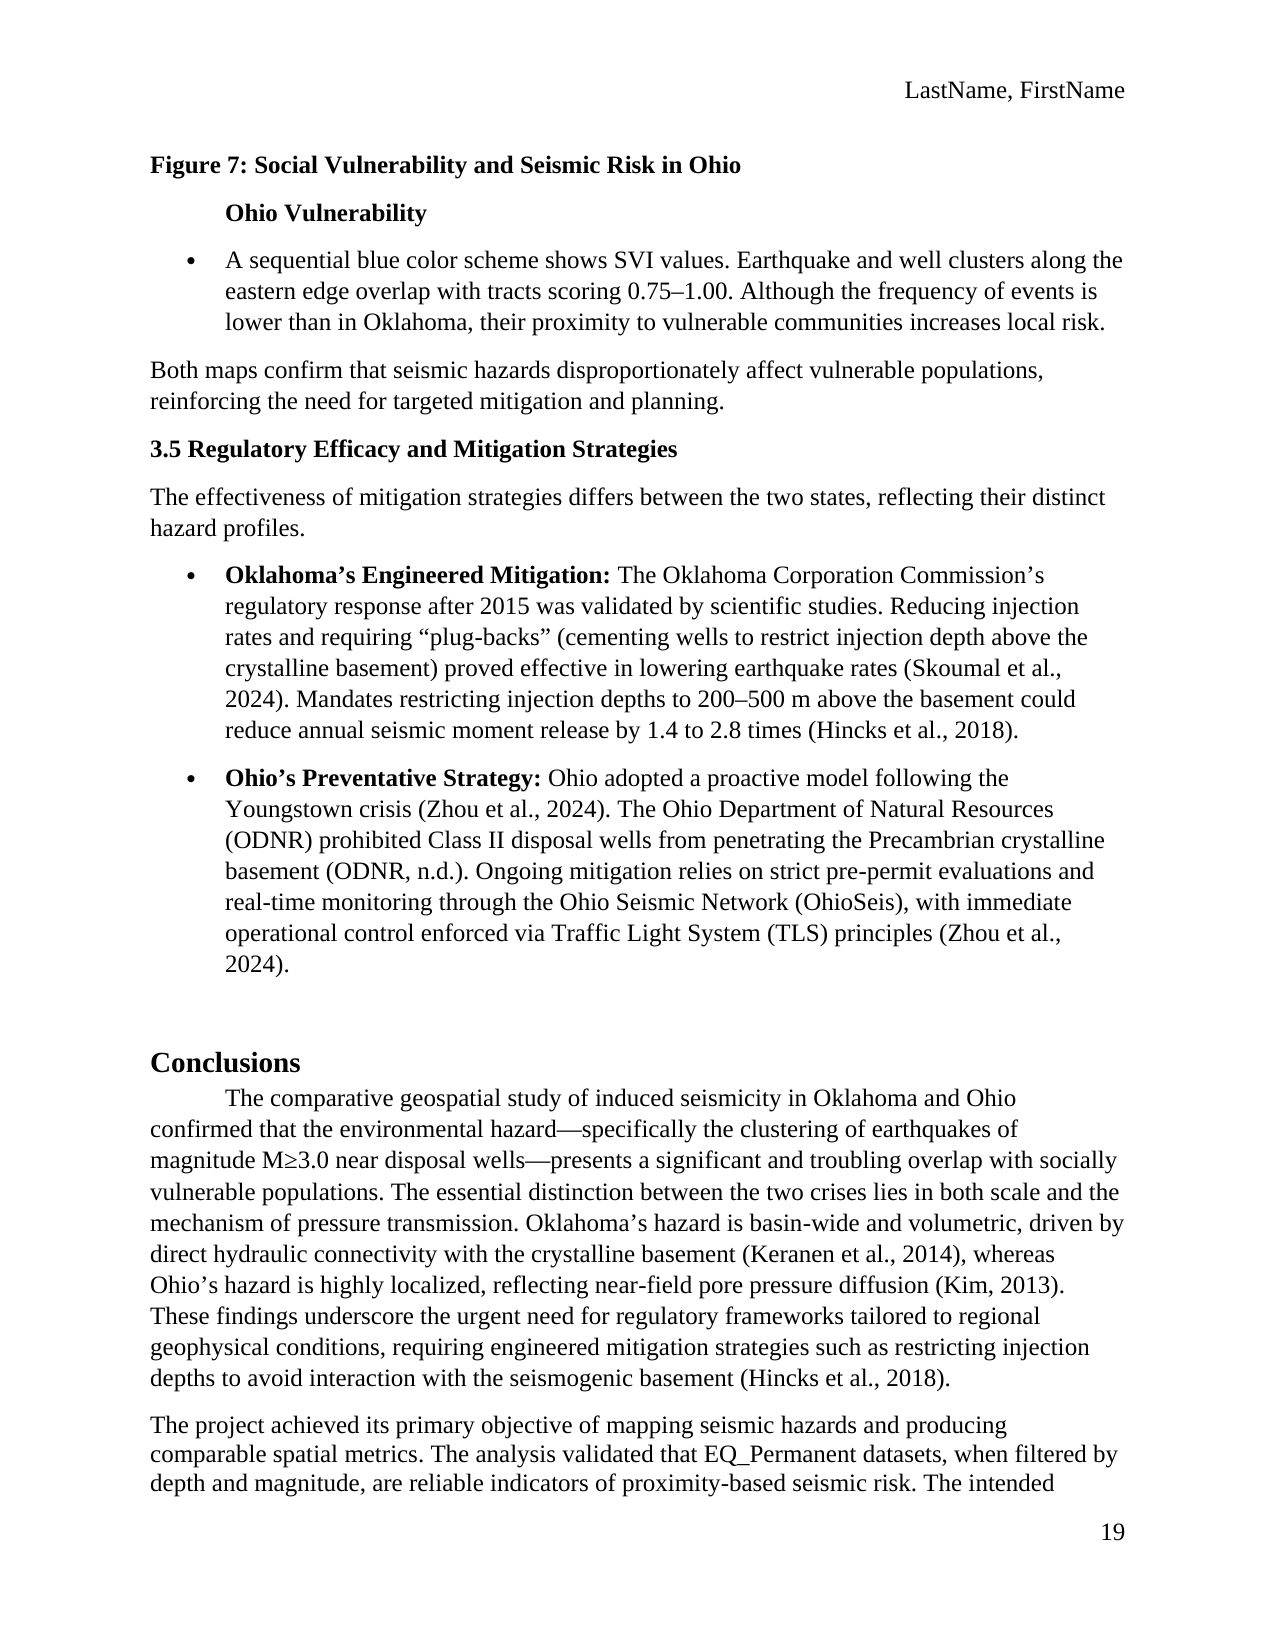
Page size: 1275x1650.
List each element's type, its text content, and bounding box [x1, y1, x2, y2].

text Both maps confirm that seismic hazards disproportionately affect vulnerable populations, reinforcing the need for targeted mitigation and planning. [150, 355, 1125, 415]
text Conclusions [150, 1045, 1125, 1078]
list A sequential blue color scheme shows SVI values. Earthquake and well clusters along the eastern edge overlap with tracts scoring 0.75–1.00. Although the frequency of events is lower than in Oklahoma, their proximity to vulnerable communities increases local risk. [187, 245, 1125, 336]
list Ohio’s Preventative Strategy: Ohio adopted a proactive model following the Youngstown crisis (Zhou et al., 2024). The Ohio Department of Natural Resources (ODNR) prohibited Class II disposal wells from penetrating the Precambrian crystalline basement (ODNR, n.d.). Ongoing mitigation relies on strict pre-permit evaluations and real-time monitoring through the Ohio Seismic Network (OhioSeis), with immediate operational control enforced via Traffic Light System (TLS) principles (Zhou et al., 2024). [187, 763, 1125, 978]
text Figure 7: Social Vulnerability and Seismic Risk in Ohio [150, 150, 1125, 179]
text The effectiveness of mitigation strategies differs between the two states, reflecting their distinct hazard profiles. [150, 482, 1125, 541]
text The comparative geospatial study of induced seismicity in Oklahoma and Ohio confirmed that the environmental hazard—specifically the clustering of earthquakes of magnitude M≥3.0 near disposal wells—presents a significant and troubling overlap with socially vulnerable populations. The essential distinction between the two crises lies in both scale and the mechanism of pressure transmission. Oklahoma’s hazard is basin-wide and volumetric, driven by direct hydraulic connectivity with the crystalline basement (Keranen et al., 2014), whereas Ohio’s hazard is highly localized, reflecting near-field pore pressure diffusion (Kim, 2013). These findings underscore the urgent need for regulatory frameworks tailored to regional geophysical conditions, requiring engineered mitigation strategies such as restricting injection depths to avoid interaction with the seismogenic basement (Hincks et al., 2018). [150, 1083, 1125, 1392]
text 3.5 Regulatory Efficacy and Mitigation Strategies [150, 434, 1125, 463]
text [150, 1411, 1125, 1497]
list Oklahoma’s Engineered Mitigation: The Oklahoma Corporation Commission’s regulatory response after 2015 was validated by scientific studies. Reducing injection rates and requiring “plug-backs” (cementing wells to restrict injection depth above the crystalline basement) proved effective in lowering earthquake rates (Skoumal et al., 2024). Mandates restricting injection depths to 200–500 m above the basement could reduce annual seismic moment release by 1.4 to 2.8 times (Hincks et al., 2018). [187, 560, 1125, 744]
text Ohio Vulnerability [225, 198, 1125, 226]
